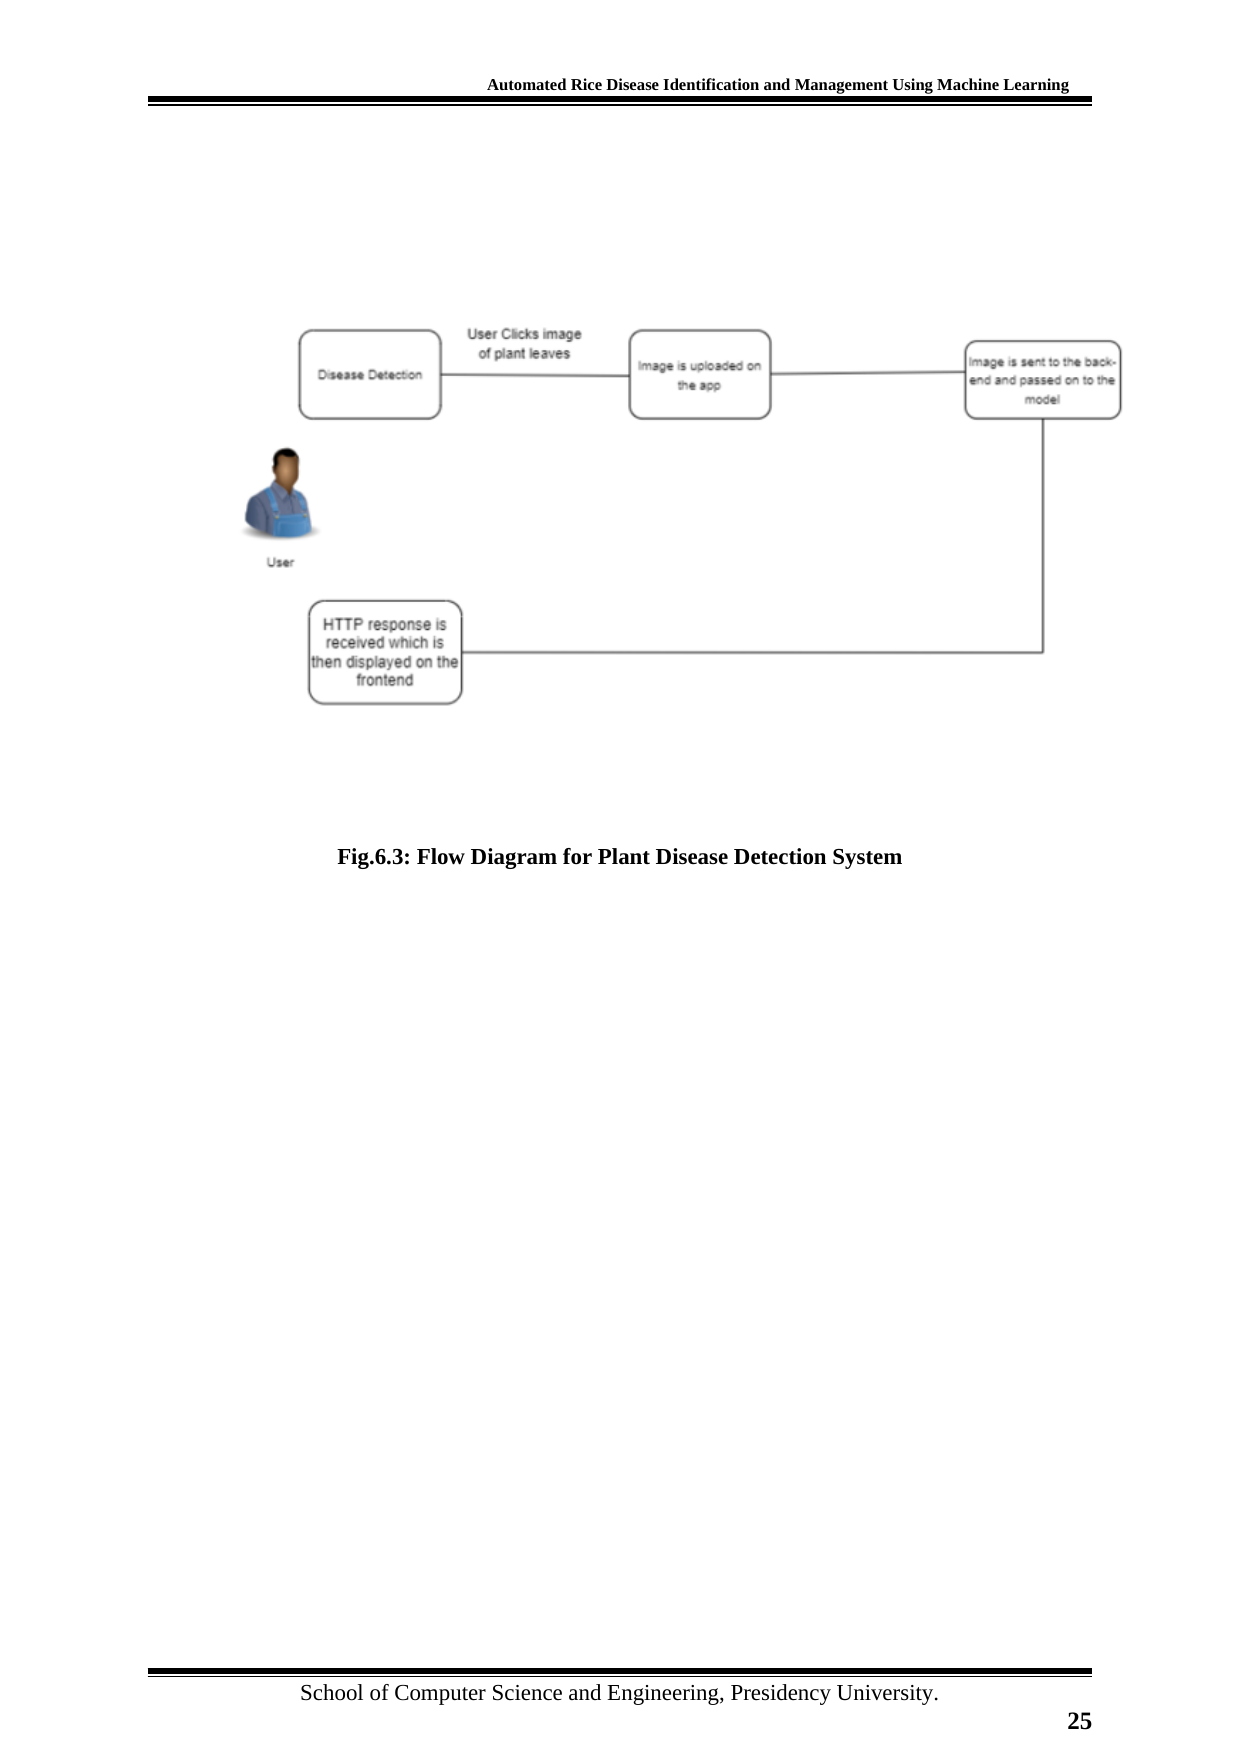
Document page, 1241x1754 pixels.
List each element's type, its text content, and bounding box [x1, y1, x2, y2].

text Fig.6.3: Flow Diagram for Plant Disease Detection System [148, 843, 1092, 870]
picture [147, 127, 1200, 842]
